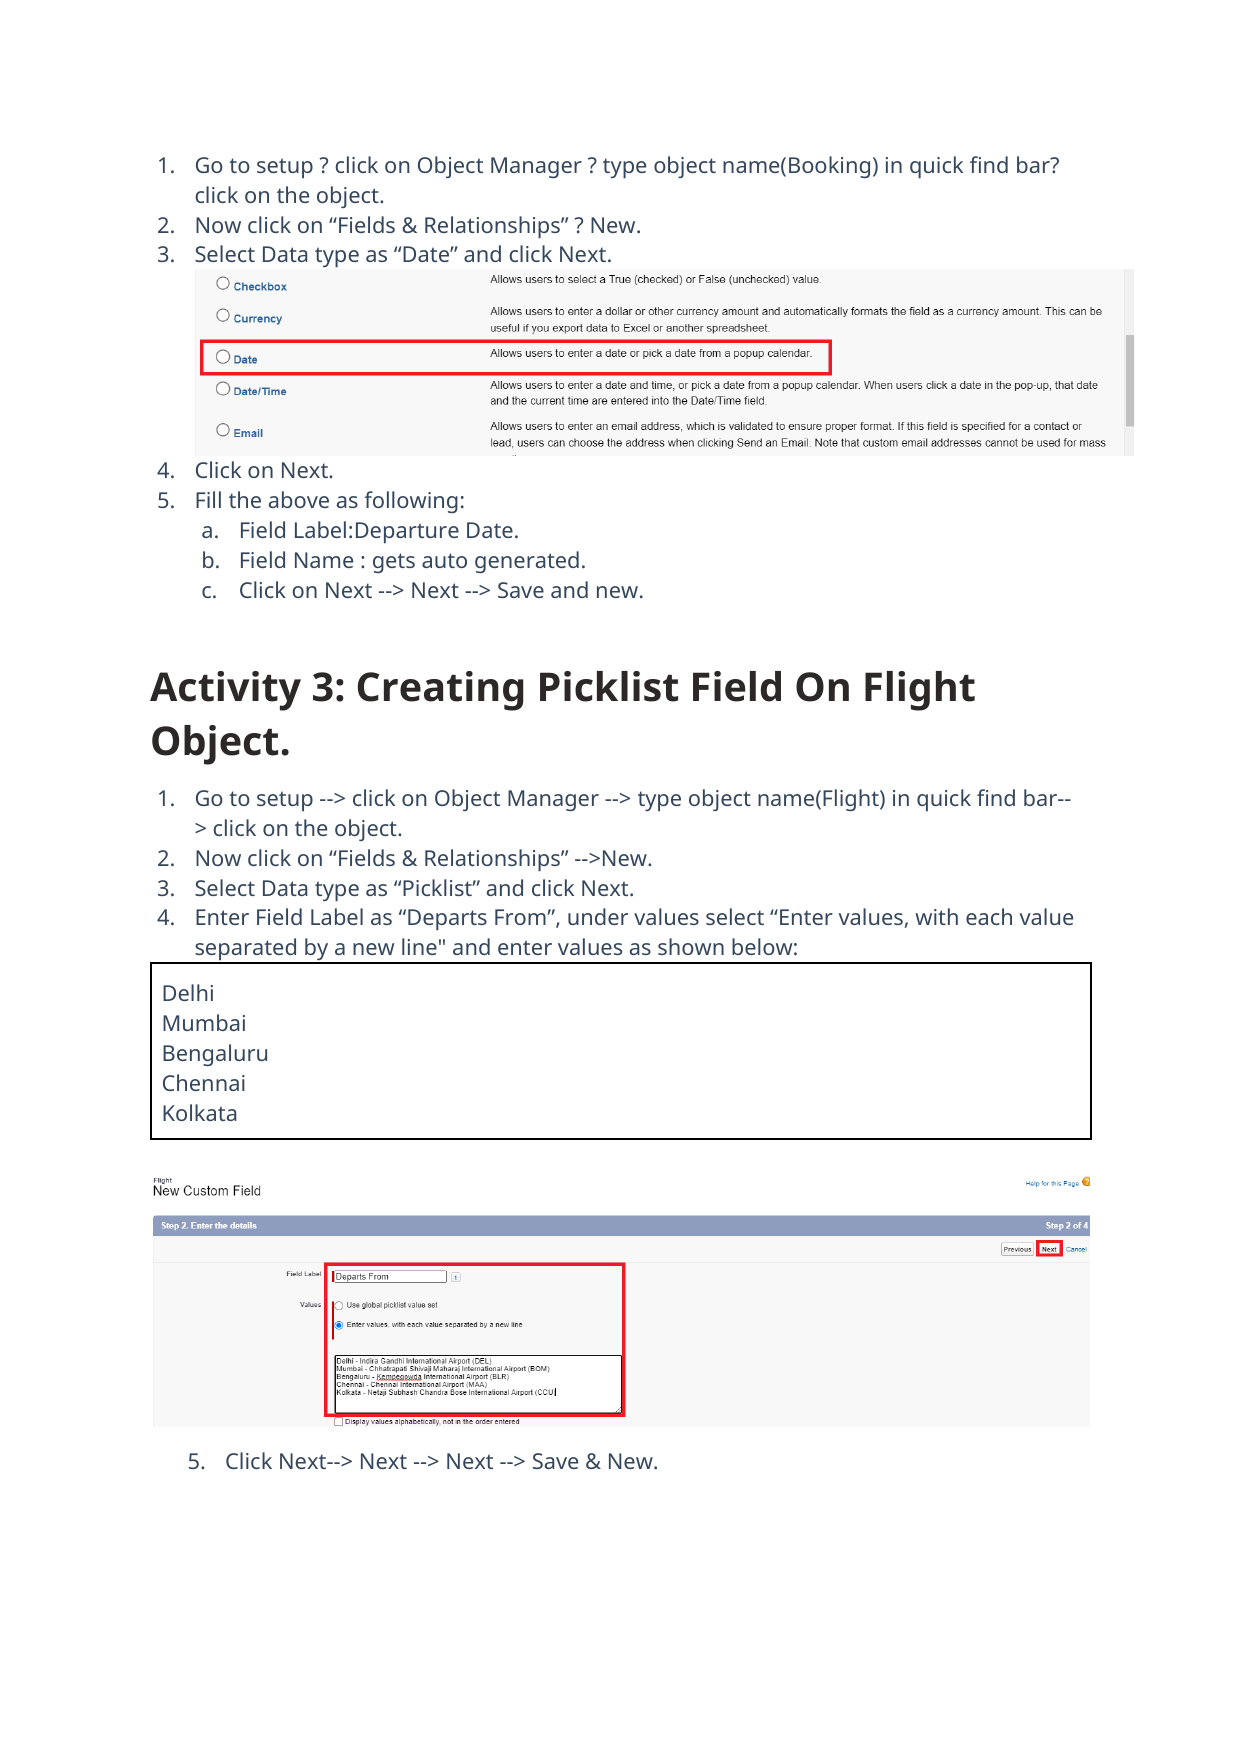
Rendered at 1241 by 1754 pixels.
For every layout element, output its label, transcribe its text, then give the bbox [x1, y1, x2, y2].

list Go to setup ? click on Object Manager ? type object name(Booking) in quick find bar? click on the object. [157, 150, 1090, 209]
list Select Data type as “Picklist” and click Next. [157, 872, 1090, 902]
list Click on Next. [157, 455, 1090, 485]
list Click Next--> Next --> Next --> Save & New. [187, 1446, 1090, 1476]
list Now click on “Fields & Relationships” -->New. [157, 843, 1090, 872]
list Go to setup --> click on Object Manager --> type object name(Flight) in quick find bar--> click on the object. [157, 783, 1090, 843]
list Fill the above as following: [157, 485, 1090, 515]
list Click on Next --> Next --> Save and new. [201, 574, 1090, 604]
subtitle Activity 3: Creating Picklist Field On Flight Object. [150, 659, 1090, 767]
picture [150, 1171, 1090, 1427]
list Enter Field Label as “Departs From”, under values select “Enter values, with each value separated by a new line" and enter values as shown below: [157, 902, 1090, 962]
list Field Label:Departure Date. [201, 515, 1090, 545]
list Now click on “Fields & Relationships” ? New. [157, 209, 1090, 239]
list Field Name : gets auto generated. [201, 545, 1090, 574]
table_header Delhi Mumbai Bengaluru Chennai Kolkata [152, 964, 1090, 1138]
picture [194, 269, 1135, 456]
